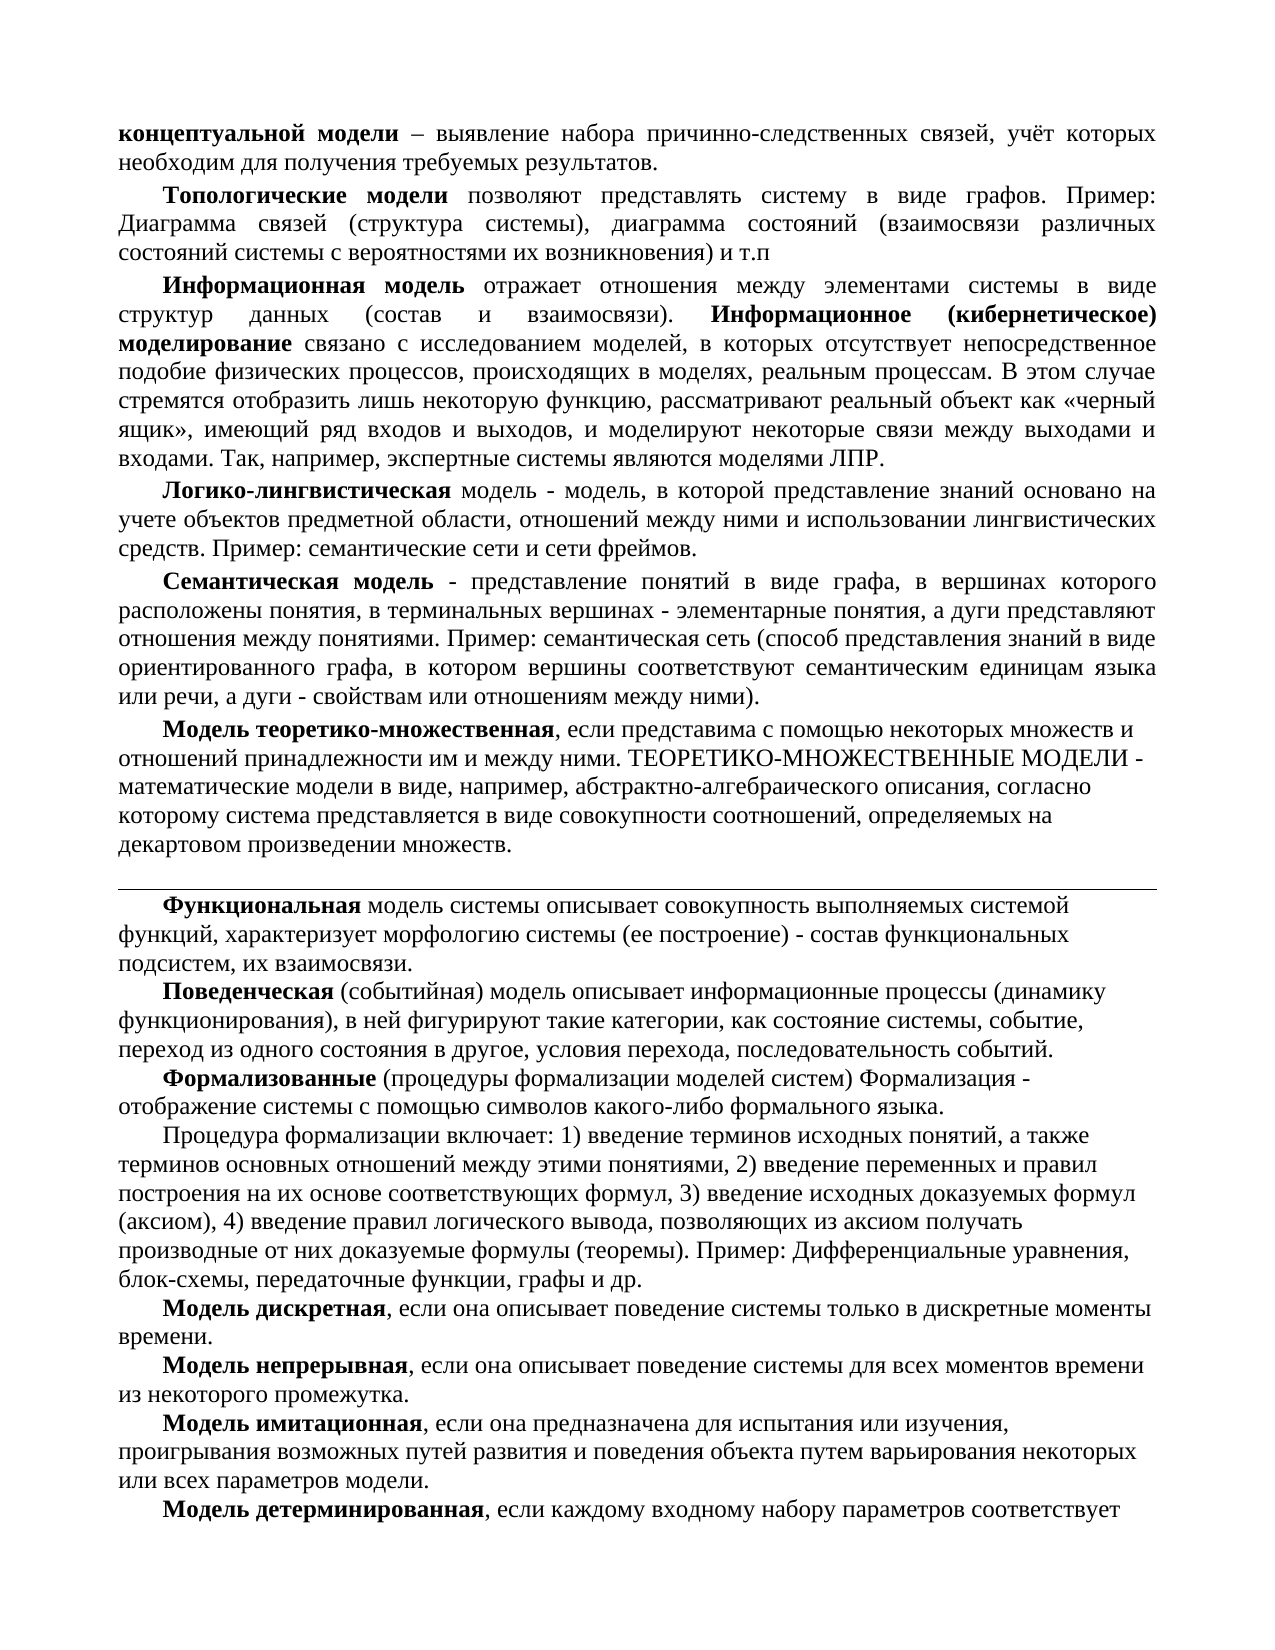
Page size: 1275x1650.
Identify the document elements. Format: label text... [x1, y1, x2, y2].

text Модель теоретико-множественная, если представима с помощью некоторых множеств и отношений принадлежности им и между ними. ТЕОРЕТИКО-МНОЖЕСТВЕННЫЕ МОДЕЛИ - математические модели в виде, например, абстрактно-алгебраического описания, согласно которому система представляется в виде совокупности соотношений, определяемых на декартовом произведении множеств. [118, 714, 1157, 858]
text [118, 118, 1157, 176]
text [118, 1494, 1157, 1523]
text Функциональная модель системы описывает совокупность выполняемых системой функций, характеризует морфологию системы (ее построение) - состав функциональных подсистем, их взаимосвязи. [118, 890, 1157, 976]
text Формализованные (процедуры формализации моделей систем) Формализация - отображение системы с помощью символов какого-либо формального языка. [118, 1063, 1157, 1120]
text Топологические модели позволяют представлять систему в виде графов. Пример: Диаграмма связей (структура системы), диаграмма состояний (взаимосвязи различных состояний системы с вероятностями их возникновения) и т.п [118, 180, 1157, 266]
text Поведенческая (событийная) модель описывает информационные процессы (динамику функционирования), в ней фигурируют такие категории, как состояние системы, событие, переход из одного состояния в другое, условия перехода, последовательность событий. [118, 976, 1157, 1063]
text Модель непрерывная, если она описывает поведение системы для всех моментов времени из некоторого промежутка. [118, 1350, 1157, 1408]
text Модель дискретная, если она описывает поведение системы только в дискретные моменты времени. [118, 1293, 1157, 1350]
text Модель имитационная, если она предназначена для испытания или изучения, проигрывания возможных путей развития и поведения объекта путем варьирования некоторых или всех параметров модели. [118, 1408, 1157, 1494]
text Информационная модель отражает отношения между элементами системы в виде структур данных (состав и взаимосвязи). Информационное (кибернетическое) моделирование связано с исследованием моделей, в которых отсутствует непосредственное подобие физических процессов, происходящих в моделях, реальным процессам. В этом случае стремятся отобразить лишь некоторую функцию, рассматривают реальный объект как «черный ящик», имеющий ряд входов и выходов, и моделируют некоторые связи между выходами и входами. Так, например, экспертные системы являются моделями ЛПР. [118, 270, 1157, 471]
text Процедура формализации включает: 1) введение терминов исходных понятий, а также терминов основных отношений между этими понятиями, 2) введение переменных и правил построения на их основе соответствующих формул, 3) введение исходных доказуемых формул (аксиом), 4) введение правил логического вывода, позволяющих из аксиом получать производные от них доказуемые формулы (теоремы). Пример: Дифференциальные уравнения, блок-схемы, передаточные функции, графы и др. [118, 1120, 1157, 1293]
text Логико-лингвистическая модель - модель, в которой представление знаний основано на учете объектов предметной области, отношений между ними и использовании лингвистических средств. Пример: семантические сети и сети фреймов. [118, 476, 1157, 562]
text Семантическая модель - представление понятий в виде графа, в вершинах которого расположены понятия, в терминальных вершинах - элементарные понятия, а дуги представляют отношения между понятиями. Пример: семантическая сеть (способ представления знаний в виде ориентированного графа, в котором вершины соответствуют семантическим единицам языка или речи, а дуги - свойствам или отношениям между ними). [118, 566, 1157, 710]
